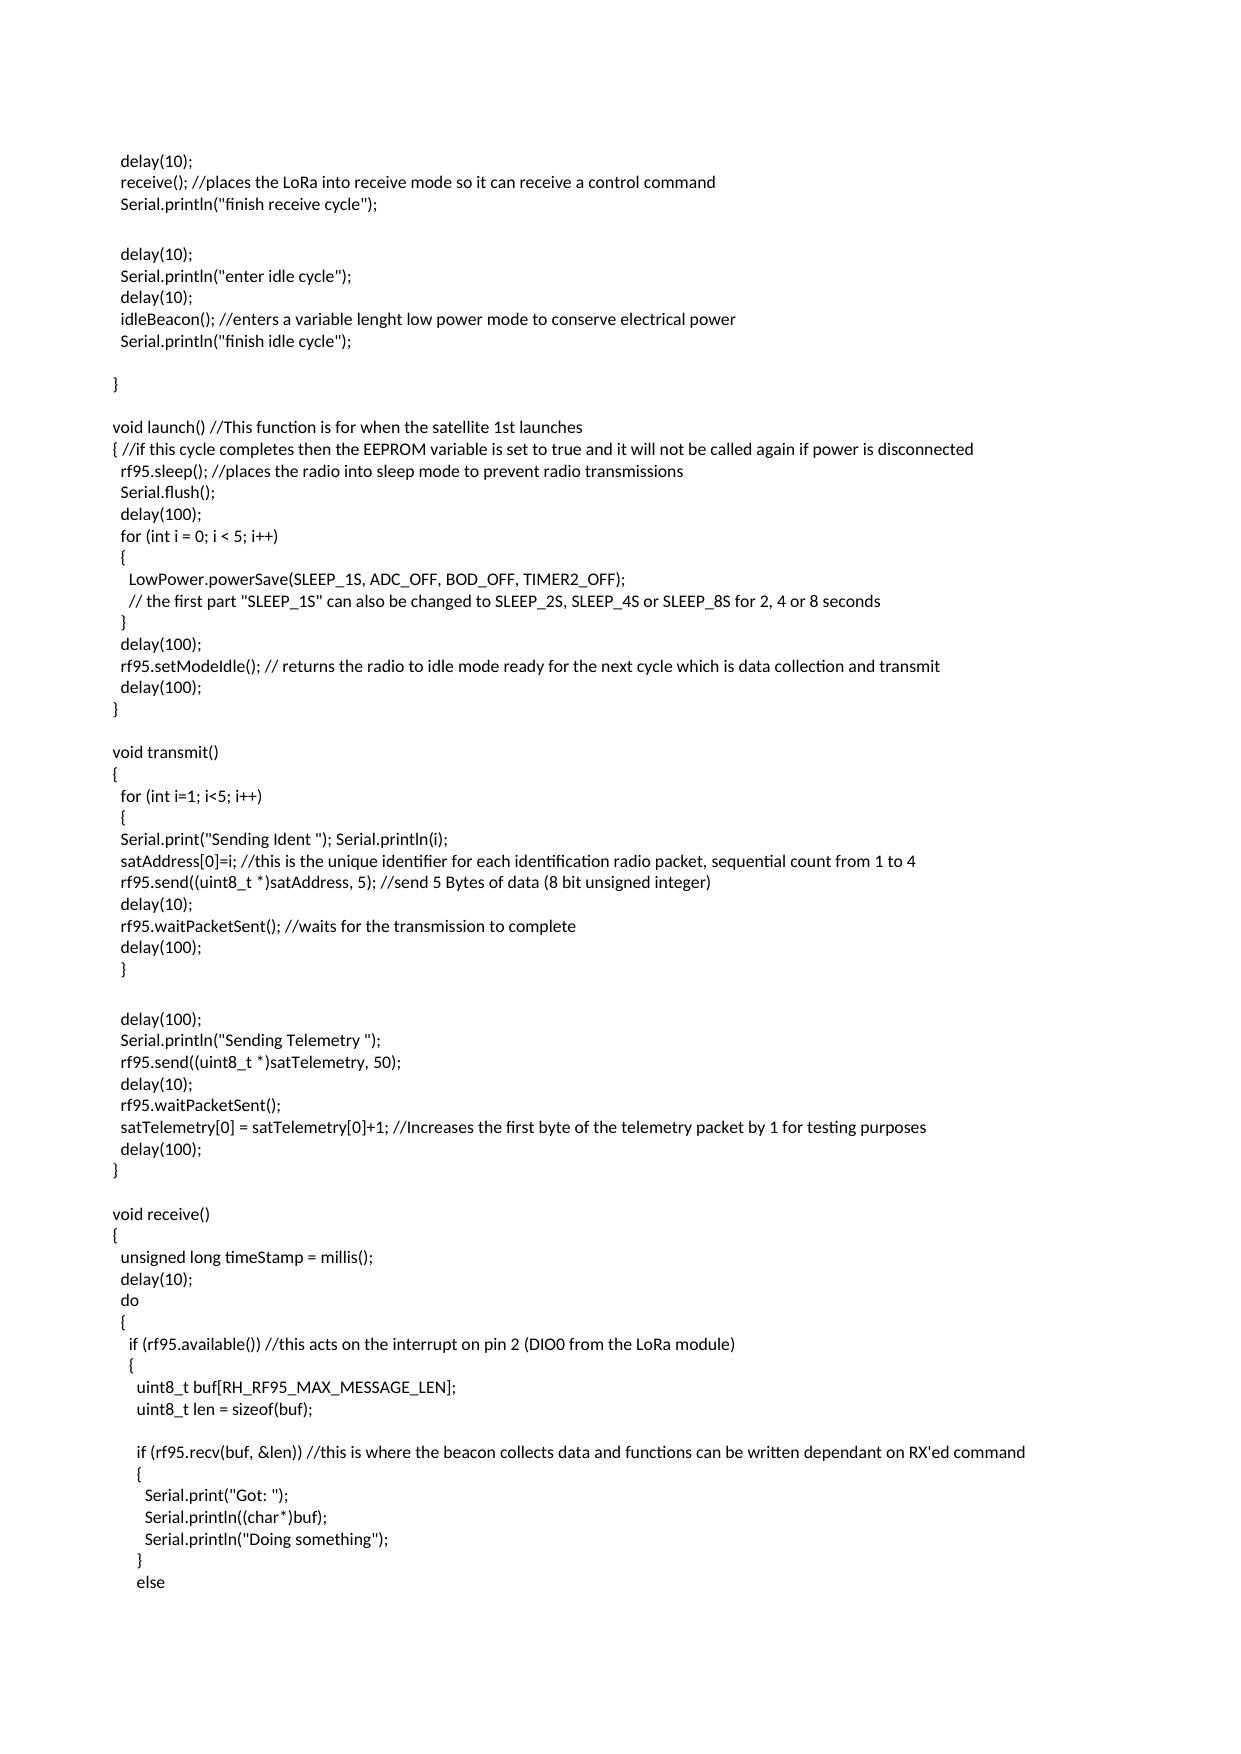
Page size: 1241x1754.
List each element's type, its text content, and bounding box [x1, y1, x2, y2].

text } [112, 1549, 1128, 1571]
text } [112, 373, 1128, 395]
text Serial.println("Doing something"); [112, 1528, 1128, 1549]
text { [112, 763, 1128, 785]
text { [112, 806, 1128, 828]
text Serial.println("finish receive cycle"); [112, 193, 1128, 215]
text delay(100); [112, 676, 1128, 698]
text satTelemetry[0] = satTelemetry[0]+1; //Increases the first byte of the telemetry packet by 1 for testing purposes [112, 1116, 1128, 1138]
text rf95.waitPacketSent(); [112, 1094, 1128, 1116]
text idleBeacon(); //enters a variable lenght low power mode to conserve electrical power [112, 308, 1128, 330]
text Serial.flush(); [112, 481, 1128, 503]
text Serial.println("finish idle cycle"); [112, 330, 1128, 351]
text if (rf95.available()) //this acts on the interrupt on pin 2 (DIO0 from the LoRa module) [112, 1333, 1128, 1354]
text { [112, 1354, 1128, 1376]
text delay(100); [112, 1008, 1128, 1029]
text else [112, 1571, 1128, 1593]
text } [112, 611, 1128, 633]
text for (int i=1; i<5; i++) [112, 785, 1128, 806]
text uint8_t buf[RH_RF95_MAX_MESSAGE_LEN]; [112, 1376, 1128, 1398]
text { //if this cycle completes then the EEPROM variable is set to true and it will not be called again if power is disconnected [112, 438, 1128, 460]
text { [112, 1311, 1128, 1333]
text } [112, 1159, 1128, 1181]
text delay(100); [112, 503, 1128, 525]
text satAddress[0]=i; //this is the unique identifier for each identification radio packet, sequential count from 1 to 4 [112, 850, 1128, 871]
text Serial.print("Got: "); [112, 1484, 1128, 1506]
text Serial.println("Sending Telemetry "); [112, 1029, 1128, 1051]
text do [112, 1289, 1128, 1311]
text if (rf95.recv(buf, &len)) //this is where the beacon collects data and functions can be written dependant on RX'ed command [112, 1441, 1128, 1463]
text delay(10); [112, 893, 1128, 915]
text Serial.println("enter idle cycle"); [112, 265, 1128, 286]
text delay(10); [112, 1268, 1128, 1289]
text rf95.sleep(); //places the radio into sleep mode to prevent radio transmissions [112, 460, 1128, 481]
text } [112, 698, 1128, 720]
text { [112, 1463, 1128, 1484]
text for (int i = 0; i < 5; i++) [112, 525, 1128, 546]
text Serial.println((char*)buf); [112, 1506, 1128, 1528]
text delay(10); [112, 150, 1128, 172]
text } [112, 958, 1128, 980]
text delay(100); [112, 1138, 1128, 1159]
text rf95.send((uint8_t *)satAddress, 5); //send 5 Bytes of data (8 bit unsigned integer) [112, 871, 1128, 893]
text uint8_t len = sizeof(buf); [112, 1398, 1128, 1419]
text // the first part "SLEEP_1S" can also be changed to SLEEP_2S, SLEEP_4S or SLEEP_8S for 2, 4 or 8 seconds [112, 590, 1128, 611]
text { [112, 546, 1128, 568]
text delay(10); [112, 243, 1128, 265]
text unsigned long timeStamp = millis(); [112, 1246, 1128, 1268]
text void transmit() [112, 741, 1128, 763]
text Serial.print("Sending Ident "); Serial.println(i); [112, 828, 1128, 850]
text void receive() [112, 1203, 1128, 1224]
text delay(100); [112, 936, 1128, 958]
text delay(10); [112, 1073, 1128, 1094]
text { [112, 1224, 1128, 1246]
text rf95.waitPacketSent(); //waits for the transmission to complete [112, 915, 1128, 936]
text void launch() //This function is for when the satellite 1st launches [112, 416, 1128, 438]
text rf95.send((uint8_t *)satTelemetry, 50); [112, 1051, 1128, 1073]
text rf95.setModeIdle(); // returns the radio to idle mode ready for the next cycle which is data collection and transmit [112, 655, 1128, 676]
text delay(10); [112, 286, 1128, 308]
text LowPower.powerSave(SLEEP_1S, ADC_OFF, BOD_OFF, TIMER2_OFF); [112, 568, 1128, 590]
text receive(); //places the LoRa into receive mode so it can receive a control command [112, 172, 1128, 193]
text delay(100); [112, 633, 1128, 655]
